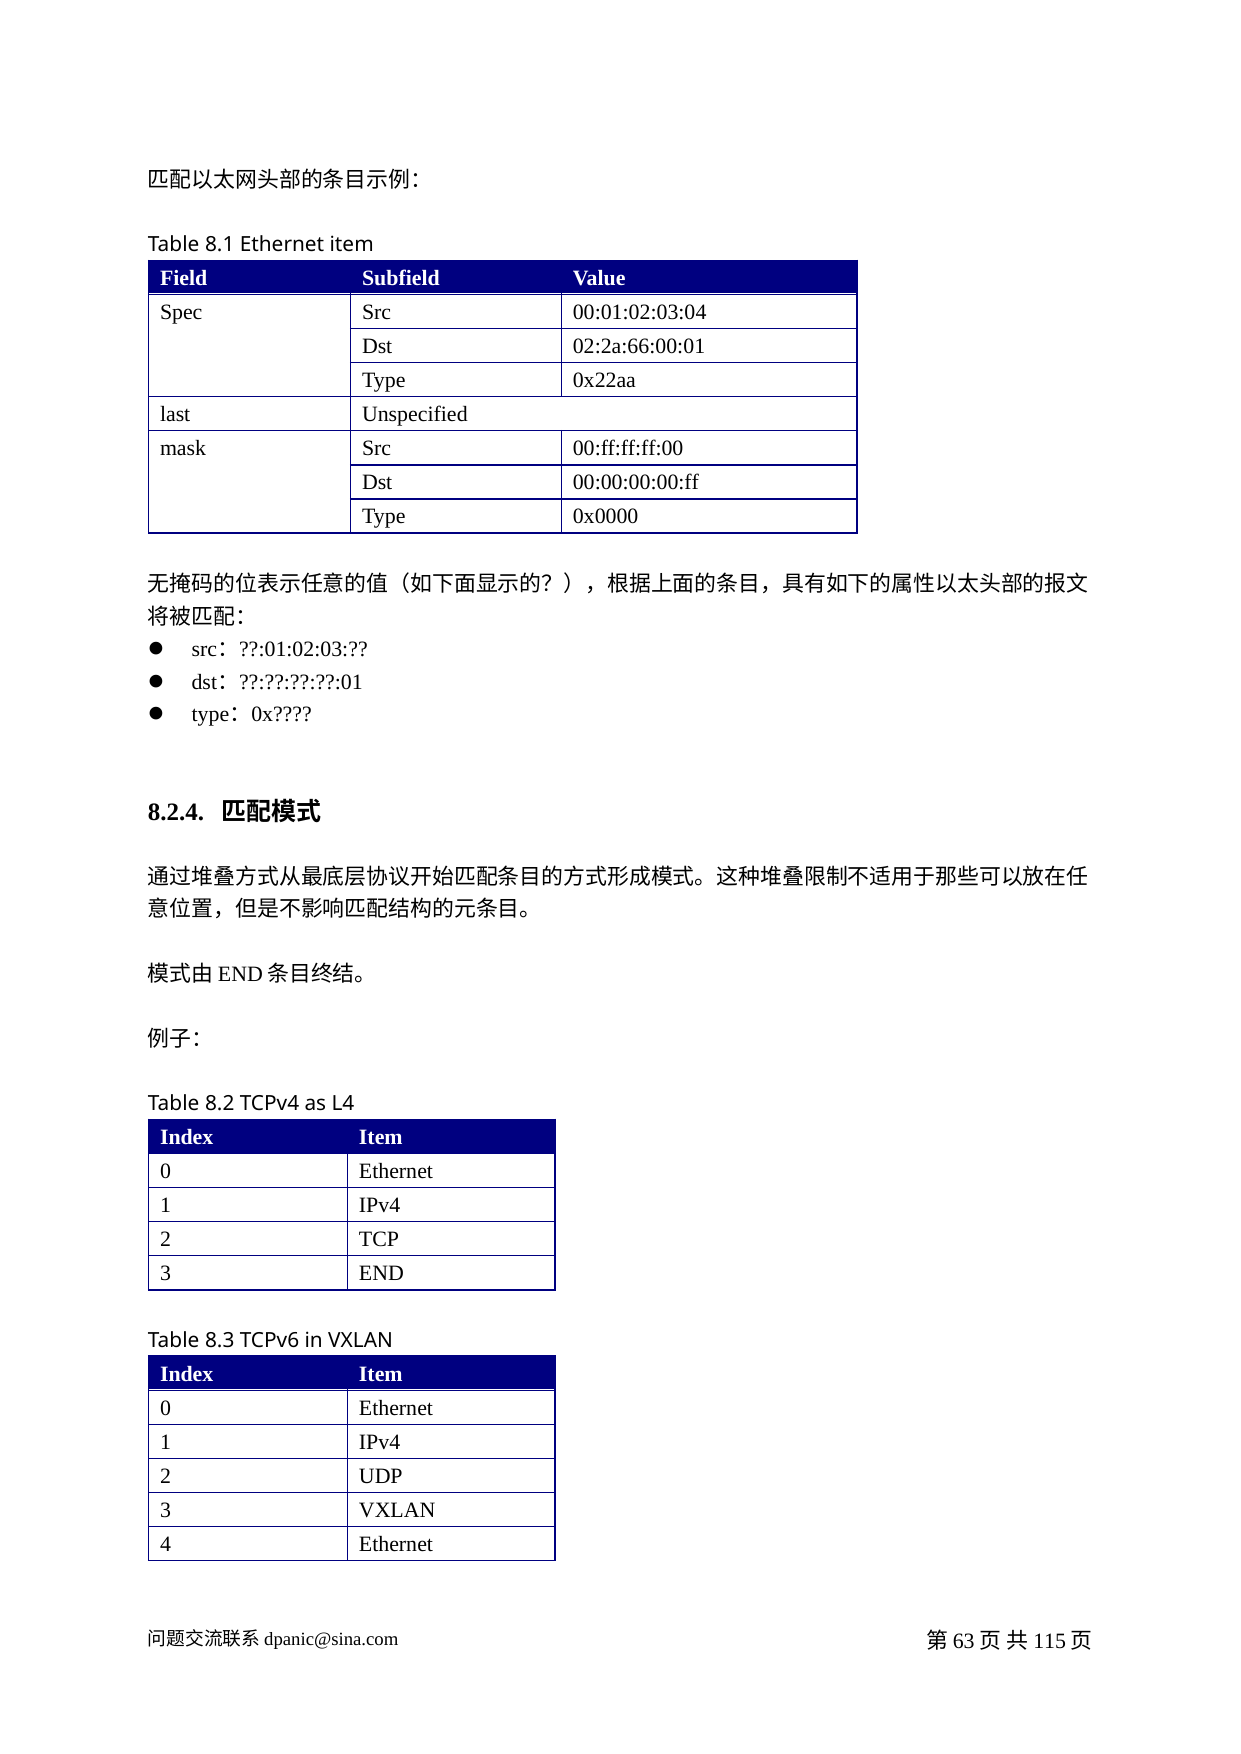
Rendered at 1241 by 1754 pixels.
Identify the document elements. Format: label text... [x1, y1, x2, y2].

table_cell Spec [149, 295, 350, 396]
table_cell 0x0000 [562, 500, 856, 532]
table_cell Unspecified [351, 397, 856, 430]
table_cell Ethernet [348, 1391, 554, 1423]
table_cell Dst [351, 466, 561, 498]
table_cell 2 [149, 1222, 347, 1255]
text 模式由END条目终结。 [148, 956, 1092, 988]
table_cell 3 [149, 1256, 347, 1289]
text 无掩码的位表示任意的值（如下面显示的？），根据上面的条目，具有如下的属性以太头部的报文将被匹配： [148, 566, 1092, 631]
table_cell TCP [348, 1222, 554, 1255]
table_header Index [149, 1357, 347, 1389]
table_header Value [562, 261, 856, 293]
table_header Field [149, 261, 350, 293]
table_cell 00:ff:ff:ff:00 [562, 431, 856, 464]
table_cell Src [351, 295, 561, 328]
table_cell 02:2a:66:00:01 [562, 329, 856, 362]
table_cell 00:01:02:03:04 [562, 295, 856, 328]
table_cell Type [351, 500, 561, 532]
table_header Item [348, 1357, 554, 1389]
table_header Item [348, 1120, 554, 1153]
list type：0x???? [148, 696, 1092, 728]
table_cell 4 [149, 1527, 347, 1560]
table_cell 2 [149, 1459, 347, 1492]
text Table 8.2 TCPv4 as L4 [148, 1086, 1092, 1118]
table_cell 0 [149, 1391, 347, 1423]
table_cell 0x22aa [562, 363, 856, 396]
table_cell VXLAN [348, 1493, 554, 1526]
table_cell last [149, 397, 350, 430]
table_cell Dst [351, 329, 561, 362]
table_cell 1 [149, 1425, 347, 1458]
text Table 8.1 Ethernet item [148, 227, 1092, 259]
text 例子： [148, 1021, 1092, 1053]
table_cell Type [351, 363, 561, 396]
table_cell 0 [149, 1154, 347, 1187]
table_cell Ethernet [348, 1154, 554, 1187]
table_header Index [149, 1120, 347, 1153]
table_cell IPv4 [348, 1188, 554, 1221]
subtitle 匹配模式 [148, 777, 1092, 842]
text 通过堆叠方式从最底层协议开始匹配条目的方式形成模式。这种堆叠限制不适用于那些可以放在任意位置，但是不影响匹配结构的元条目。 [148, 858, 1092, 923]
table_cell END [348, 1256, 554, 1289]
list dst：??:??:??:??:01 [148, 663, 1092, 696]
table_cell Ethernet [348, 1527, 554, 1560]
text Table 8.3 TCPv6 in VXLAN [148, 1323, 1092, 1355]
table_cell IPv4 [348, 1425, 554, 1458]
text 匹配以太网头部的条目示例： [148, 162, 1092, 194]
table_cell mask [149, 431, 350, 532]
table_header Subfield [351, 261, 561, 293]
table_cell UDP [348, 1459, 554, 1492]
list src：??:01:02:03:?? [148, 631, 1092, 663]
table_cell 3 [149, 1493, 347, 1526]
table_cell 1 [149, 1188, 347, 1221]
table_cell Src [351, 431, 561, 464]
table_cell 00:00:00:00:ff [562, 466, 856, 498]
